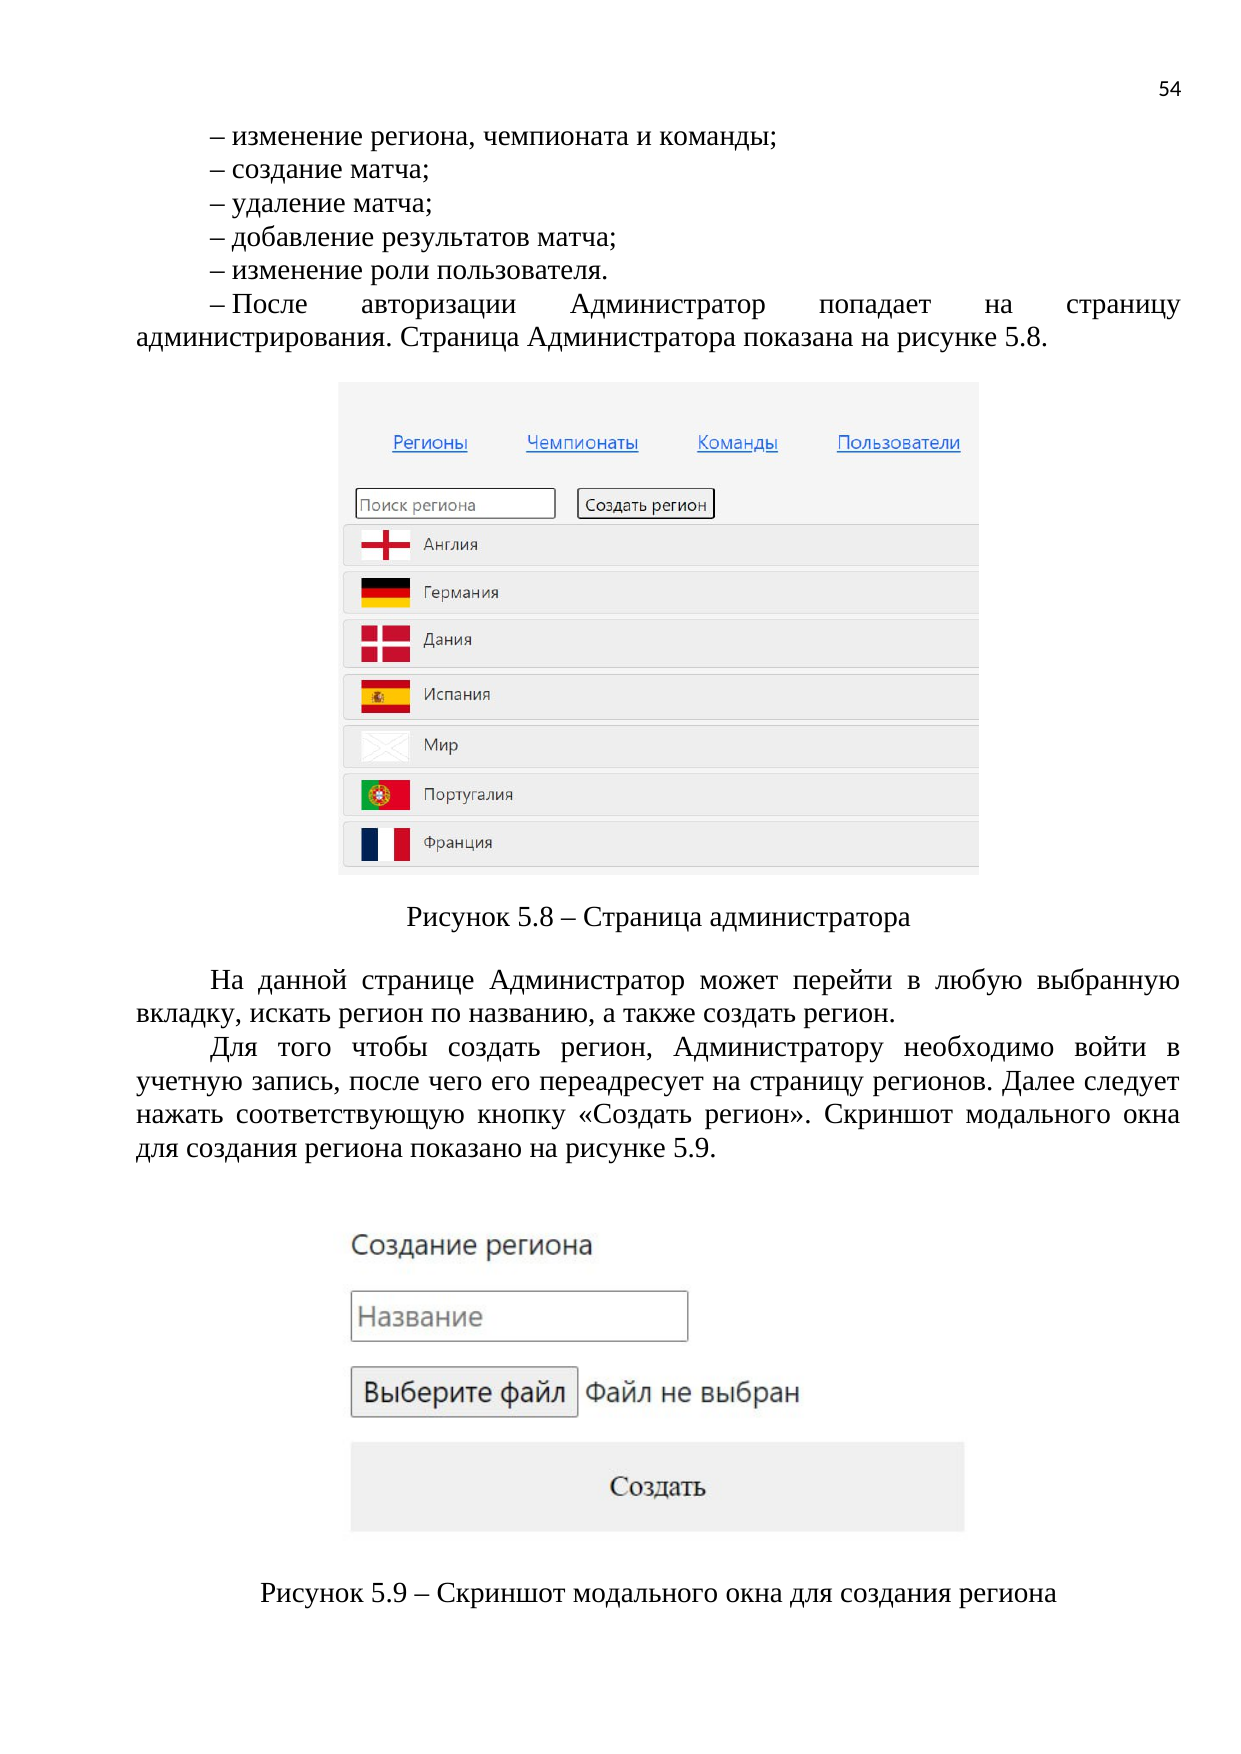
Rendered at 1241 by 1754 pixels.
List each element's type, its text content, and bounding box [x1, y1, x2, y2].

text Для того чтобы создать регион, Администратору необходимо войти в учетную запись, после чего его переадресует на страницу регионов. Далее следует нажать соответствующую кнопку «Создать регион». Скриншот модального окна для создания региона показано на рисунке 5.9. [136, 1029, 1181, 1163]
text создание матча; [136, 152, 1181, 185]
text изменение региона, чемпионата и команды; [136, 118, 1181, 152]
picture [338, 382, 979, 875]
text На данной странице Администратор может перейти в любую выбранную вкладку, искать регион по названию, а также создать регион. [136, 962, 1181, 1029]
text изменение роли пользователя. [136, 252, 1181, 286]
text Рисунок 5.8 – Страница администратора [136, 899, 1181, 933]
picture [333, 1192, 984, 1551]
text Рисунок 5.9 – Скриншот модального окна для создания региона [136, 1575, 1181, 1609]
text добавление результатов матча; [136, 219, 1181, 252]
text После авторизации Администратор попадает на страницу администрирования. Страница Администратора показана на рисунке 5.8. [136, 286, 1181, 353]
text удаление матча; [136, 185, 1181, 219]
